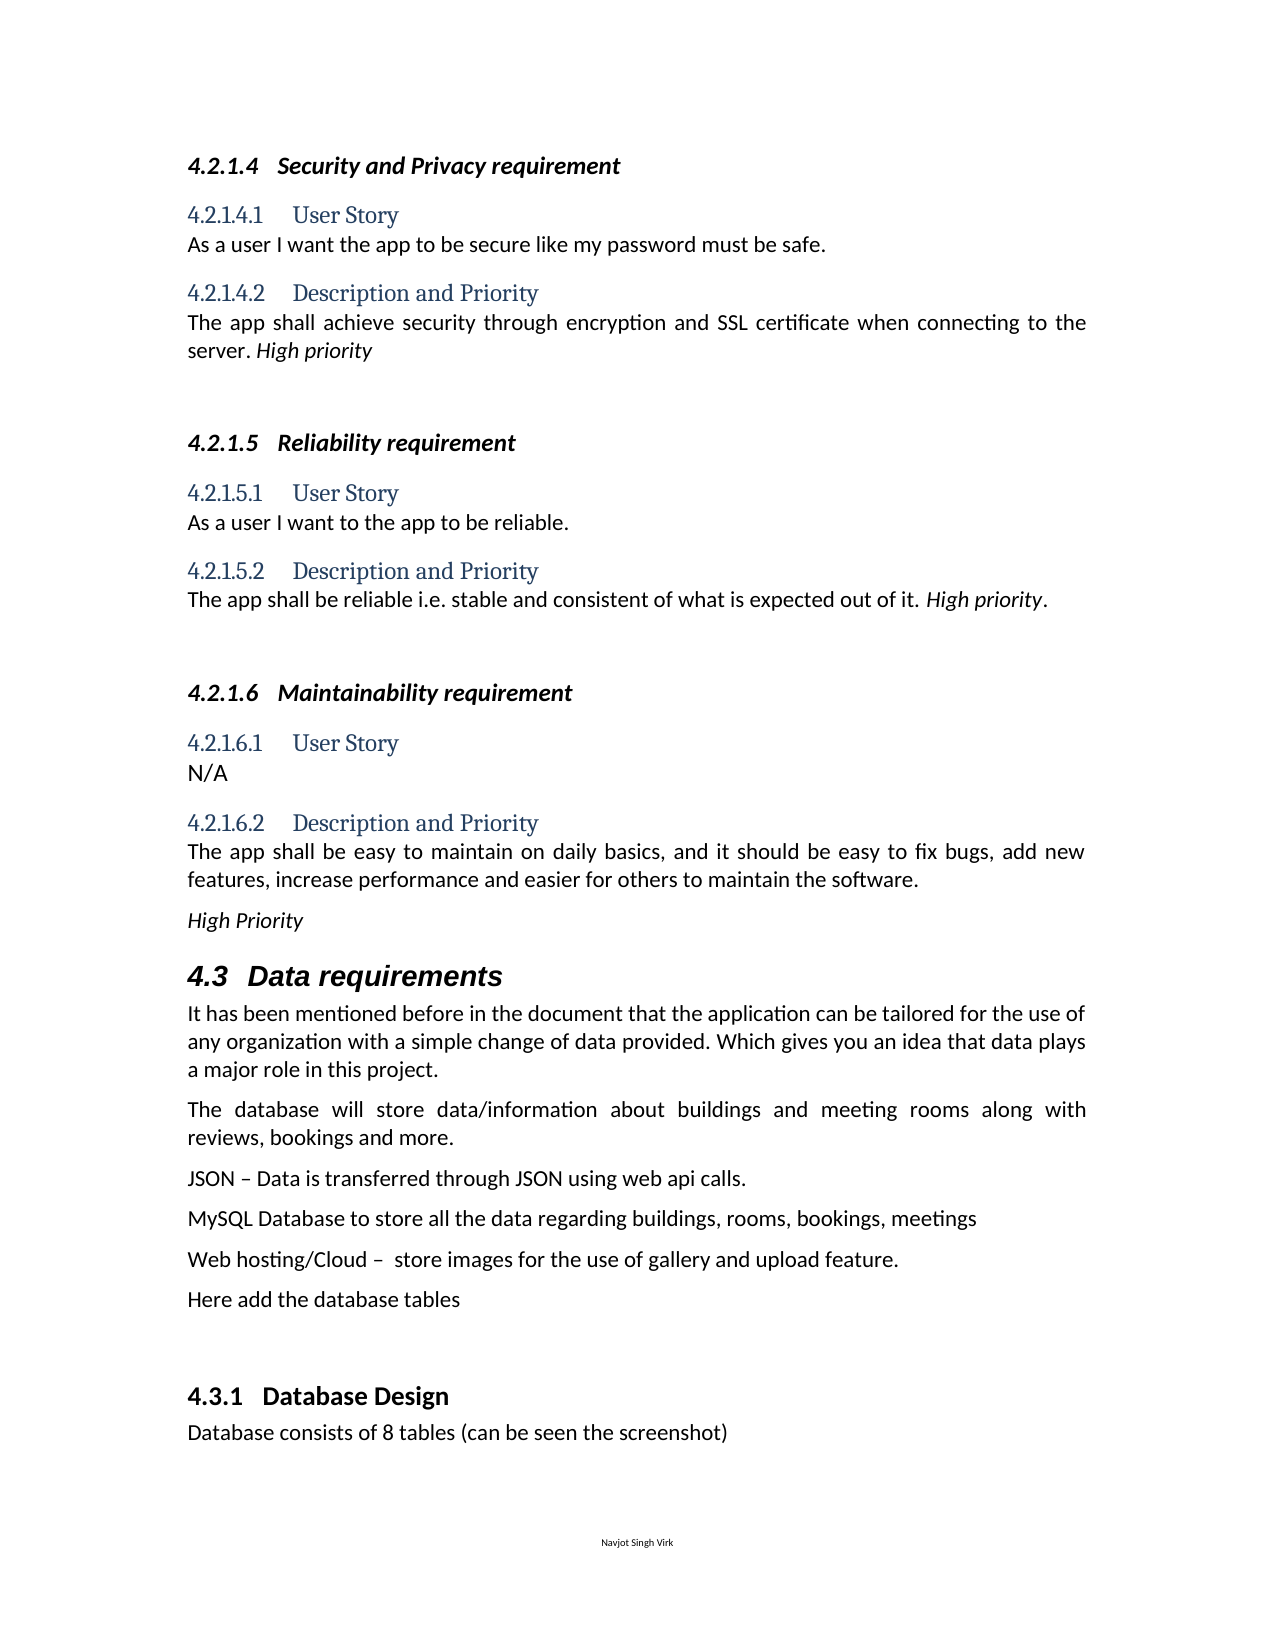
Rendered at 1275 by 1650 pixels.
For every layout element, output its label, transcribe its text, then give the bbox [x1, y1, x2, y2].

text High Priority [187, 906, 1088, 934]
text The database will store data/information about buildings and meeting rooms along with reviews, bookings and more. [187, 1095, 1088, 1151]
text The app shall achieve security through encryption and SSL certificate when connecting to the server. High priority [187, 308, 1088, 364]
subtitle User Story [187, 201, 1088, 230]
subtitle Description and Priority [187, 557, 1088, 585]
text As a user I want the app to be secure like my password must be safe. [187, 230, 1088, 258]
subtitle Data requirements [187, 959, 1088, 992]
text Web hosting/Cloud – store images for the use of gallery and upload feature. [187, 1245, 1088, 1273]
text Database consists of 8 tables (can be seen the screenshot) [187, 1418, 1088, 1446]
text The app shall be reliable i.e. stable and consistent of what is expected out of it. High priority. [187, 585, 1088, 613]
subtitle Description and Priority [187, 809, 1088, 837]
text As a user I want to the app to be reliable. [187, 508, 1088, 536]
text Here add the database tables [187, 1285, 1088, 1313]
subtitle User Story [187, 479, 1088, 508]
subtitle Description and Priority [187, 279, 1088, 308]
subtitle Reliability requirement [187, 428, 1088, 458]
text N/A [187, 757, 1088, 788]
text MySQL Database to store all the data regarding buildings, rooms, bookings, meetings [187, 1204, 1088, 1232]
subtitle Maintainability requirement [187, 677, 1088, 708]
text The app shall be easy to maintain on daily basics, and it should be easy to fix bugs, add new features, increase performance and easier for others to maintain the software. [187, 837, 1088, 893]
subtitle Database Design [187, 1379, 1088, 1412]
text JSON – Data is transferred through JSON using web api calls. [187, 1164, 1088, 1192]
subtitle Security and Privacy requirement [187, 150, 1088, 181]
text It has been mentioned before in the document that the application can be tailored for the use of any organization with a simple change of data provided. Which gives you an idea that data plays a major role in this project. [187, 999, 1088, 1083]
subtitle User Story [187, 728, 1088, 757]
